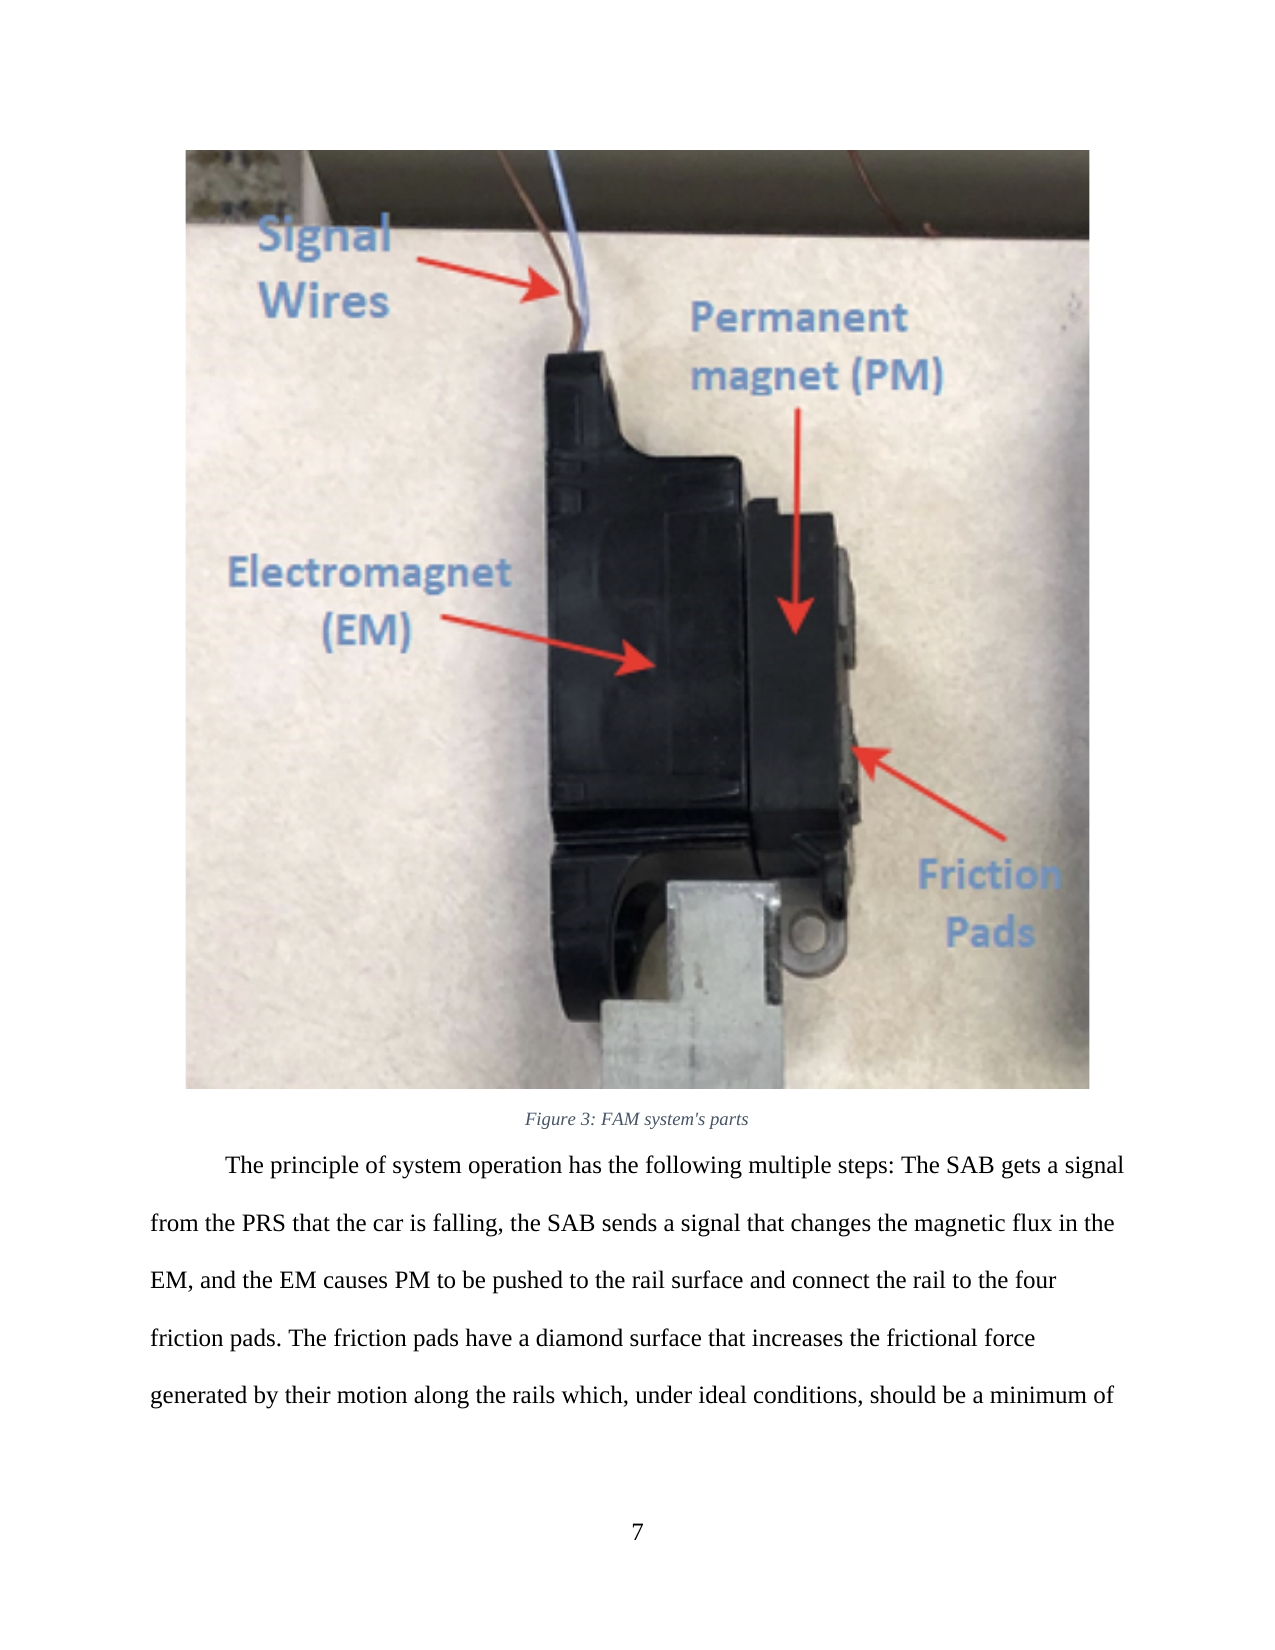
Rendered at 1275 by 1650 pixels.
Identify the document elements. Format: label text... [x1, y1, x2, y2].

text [150, 1150, 1125, 1409]
picture [185, 150, 1090, 1089]
text Figure 3: FAM system's parts [150, 1108, 1125, 1129]
